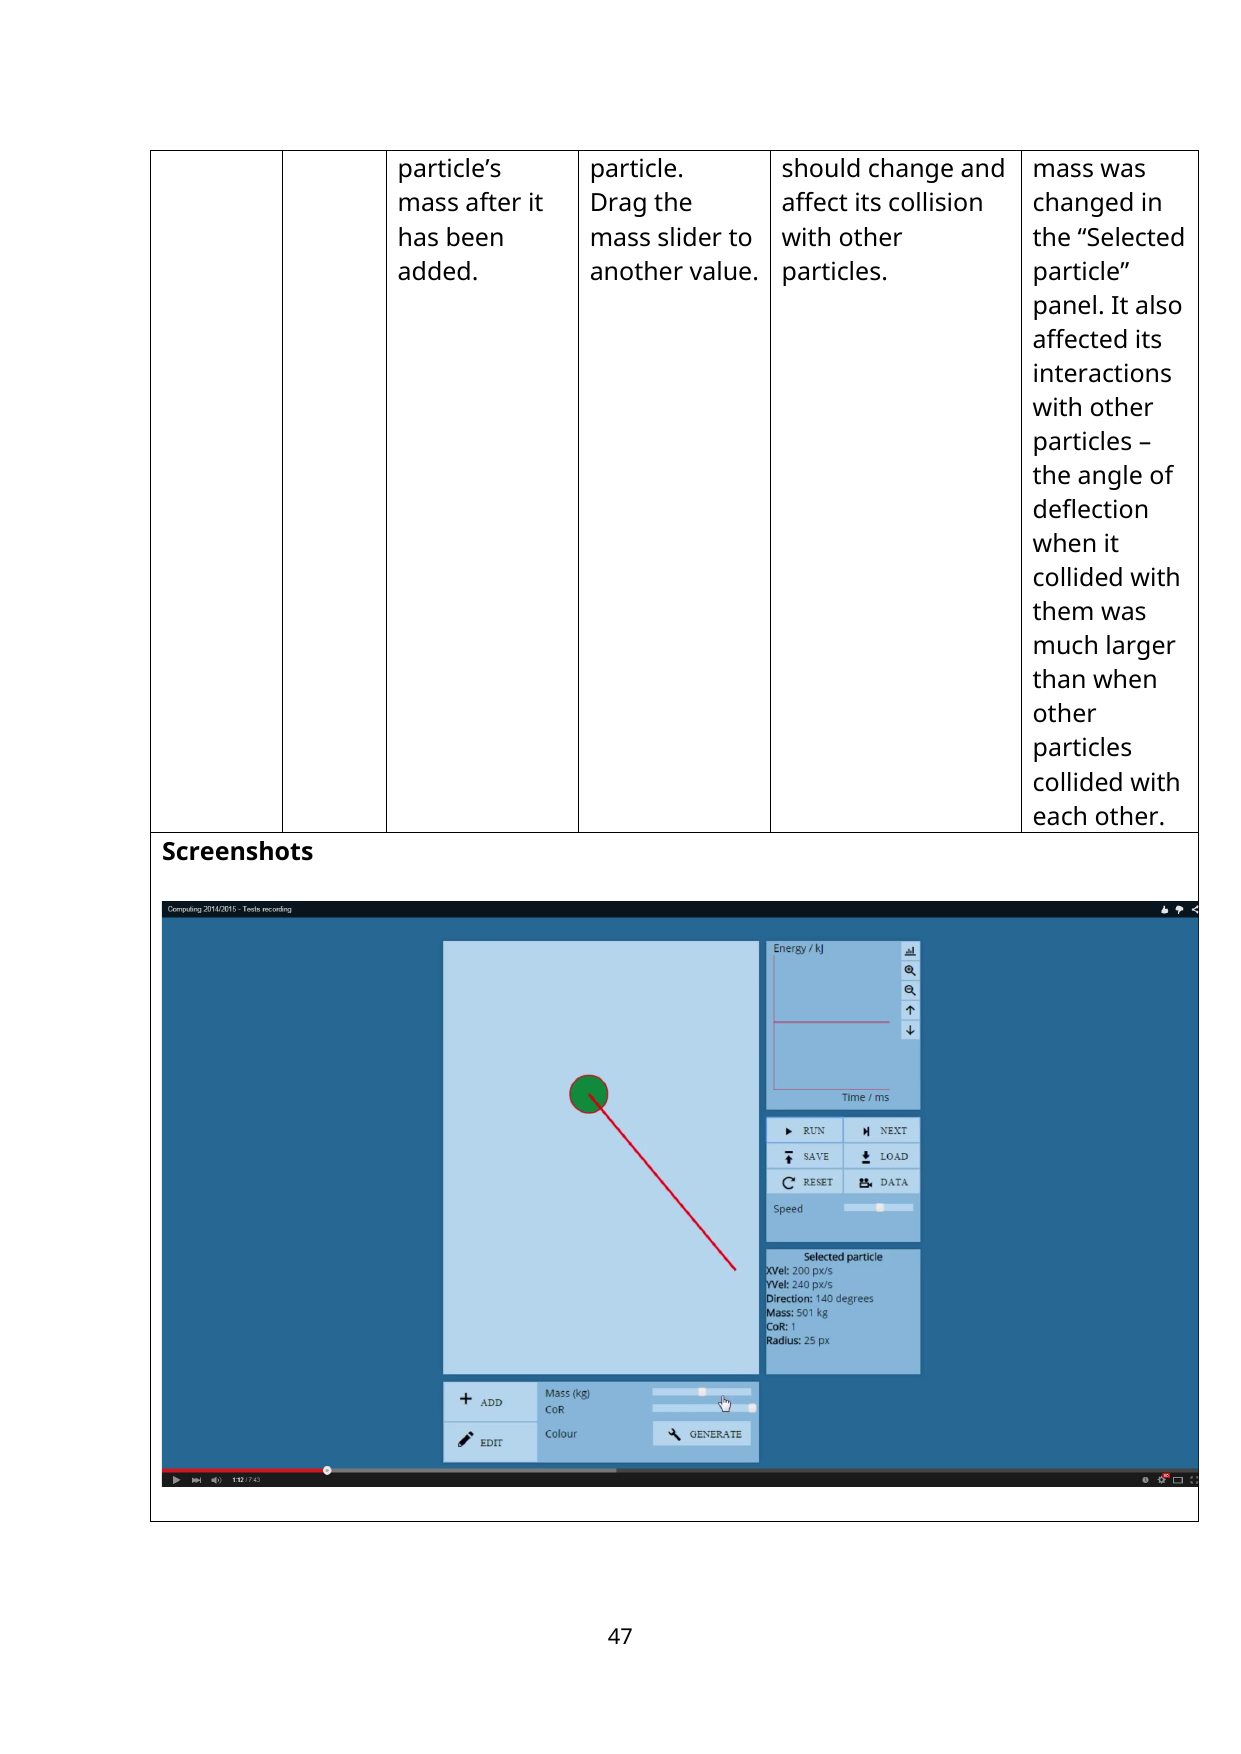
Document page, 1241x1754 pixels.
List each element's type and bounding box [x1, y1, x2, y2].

picture [161, 901, 1199, 1487]
